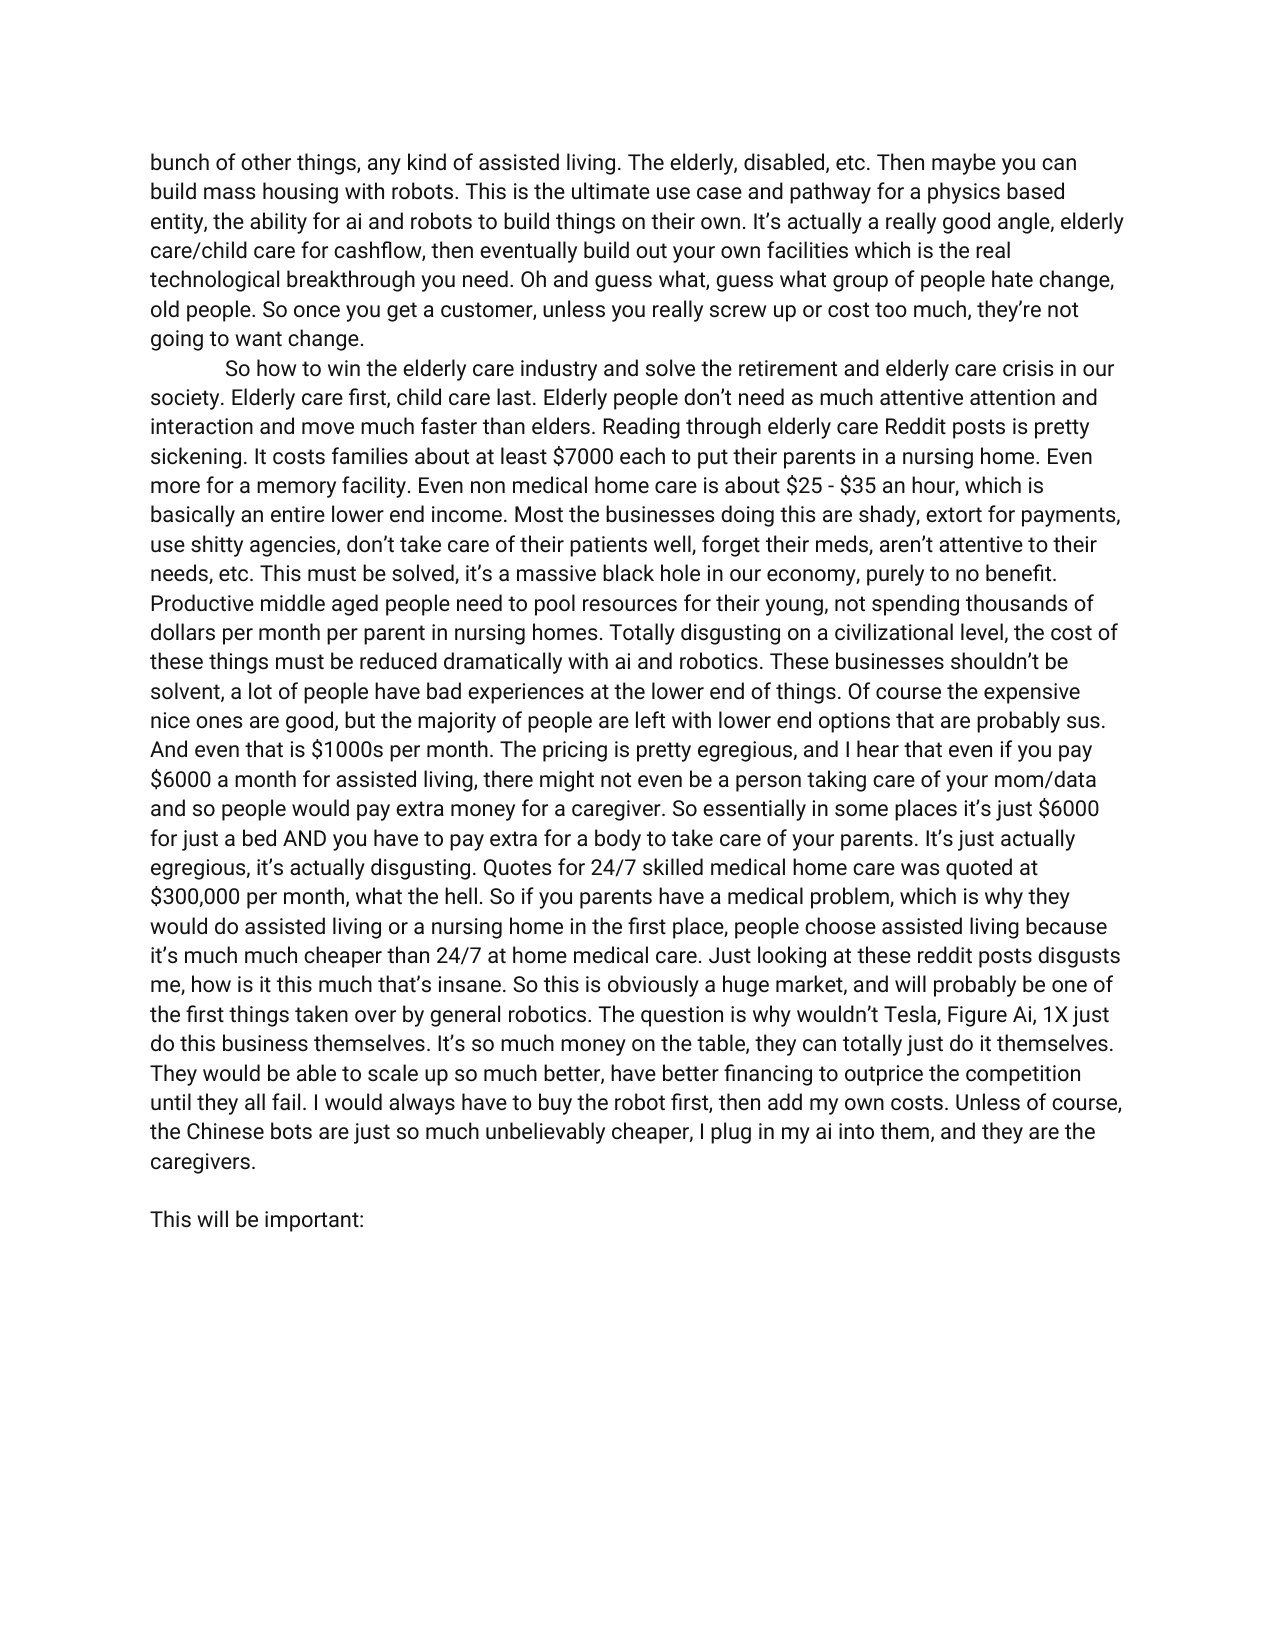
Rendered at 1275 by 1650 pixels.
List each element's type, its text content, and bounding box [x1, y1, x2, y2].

text So how to win the elderly care industry and solve the retirement and elderly care crisis in our society. Elderly care first, child care last. Elderly people don’t need as much attentive attention and interaction and move much faster than elders. Reading through elderly care Reddit posts is pretty sickening. It costs families about at least $7000 each to put their parents in a nursing home. Even more for a memory facility. Even non medical home care is about $25 - $35 an hour, which is basically an entire lower end income. Most the businesses doing this are shady, extort for payments, use shitty agencies, don’t take care of their patients well, forget their meds, aren’t attentive to their needs, etc. This must be solved, it’s a massive black hole in our economy, purely to no benefit. Productive middle aged people need to pool resources for their young, not spending thousands of dollars per month per parent in nursing homes. Totally disgusting on a civilizational level, the cost of these things must be reduced dramatically with ai and robotics. These businesses shouldn’t be solvent, a lot of people have bad experiences at the lower end of things. Of course the expensive nice ones are good, but the majority of people are left with lower end options that are probably sus. And even that is $1000s per month. The pricing is pretty egregious, and I hear that even if you pay $6000 a month for assisted living, there might not even be a person taking care of your mom/data and so people would pay extra money for a caregiver. So essentially in some places it’s just $6000 for just a bed AND you have to pay extra for a body to take care of your parents. It’s just actually egregious, it’s actually disgusting. Quotes for 24/7 skilled medical home care was quoted at $300,000 per month, what the hell. So if you parents have a medical problem, which is why they would do assisted living or a nursing home in the first place, people choose assisted living because it’s much much cheaper than 24/7 at home medical care. Just looking at these reddit posts disgusts me, how is it this much that’s insane. So this is obviously a huge market, and will probably be one of the first things taken over by general robotics. The question is why wouldn’t Tesla, Figure Ai, 1X just do this business themselves. It’s so much money on the table, they can totally just do it themselves. They would be able to scale up so much better, have better financing to outprice the competition until they all fail. I would always have to buy the robot first, then add my own costs. Unless of course, the Chinese bots are just so much unbelievably cheaper, I plug in my ai into them, and they are the caregivers. [150, 356, 1125, 1174]
text This will be important: [150, 1207, 1125, 1233]
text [150, 150, 1125, 352]
